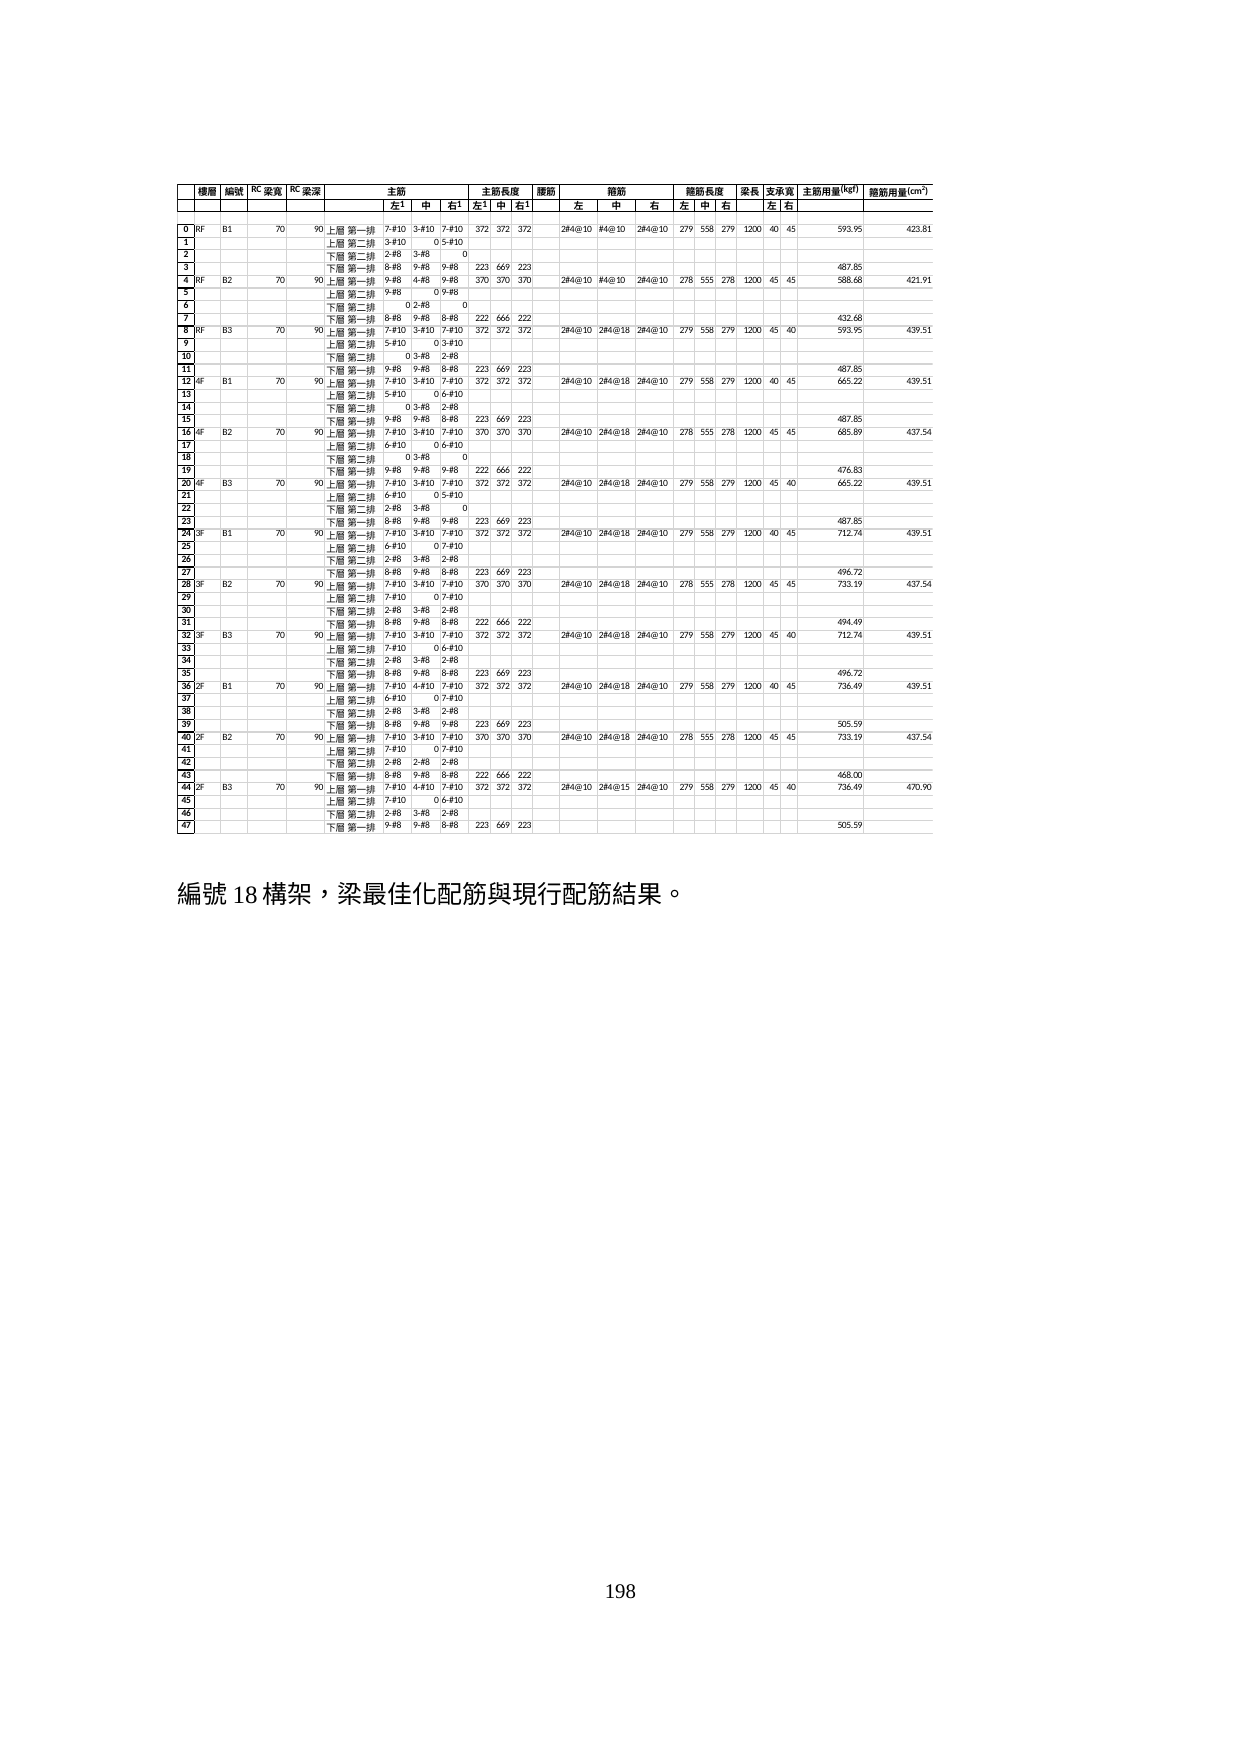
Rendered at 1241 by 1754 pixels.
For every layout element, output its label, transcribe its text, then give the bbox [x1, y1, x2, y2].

text 編號18構架，梁最佳化配筋與現行配筋結果。 [177, 873, 1063, 911]
